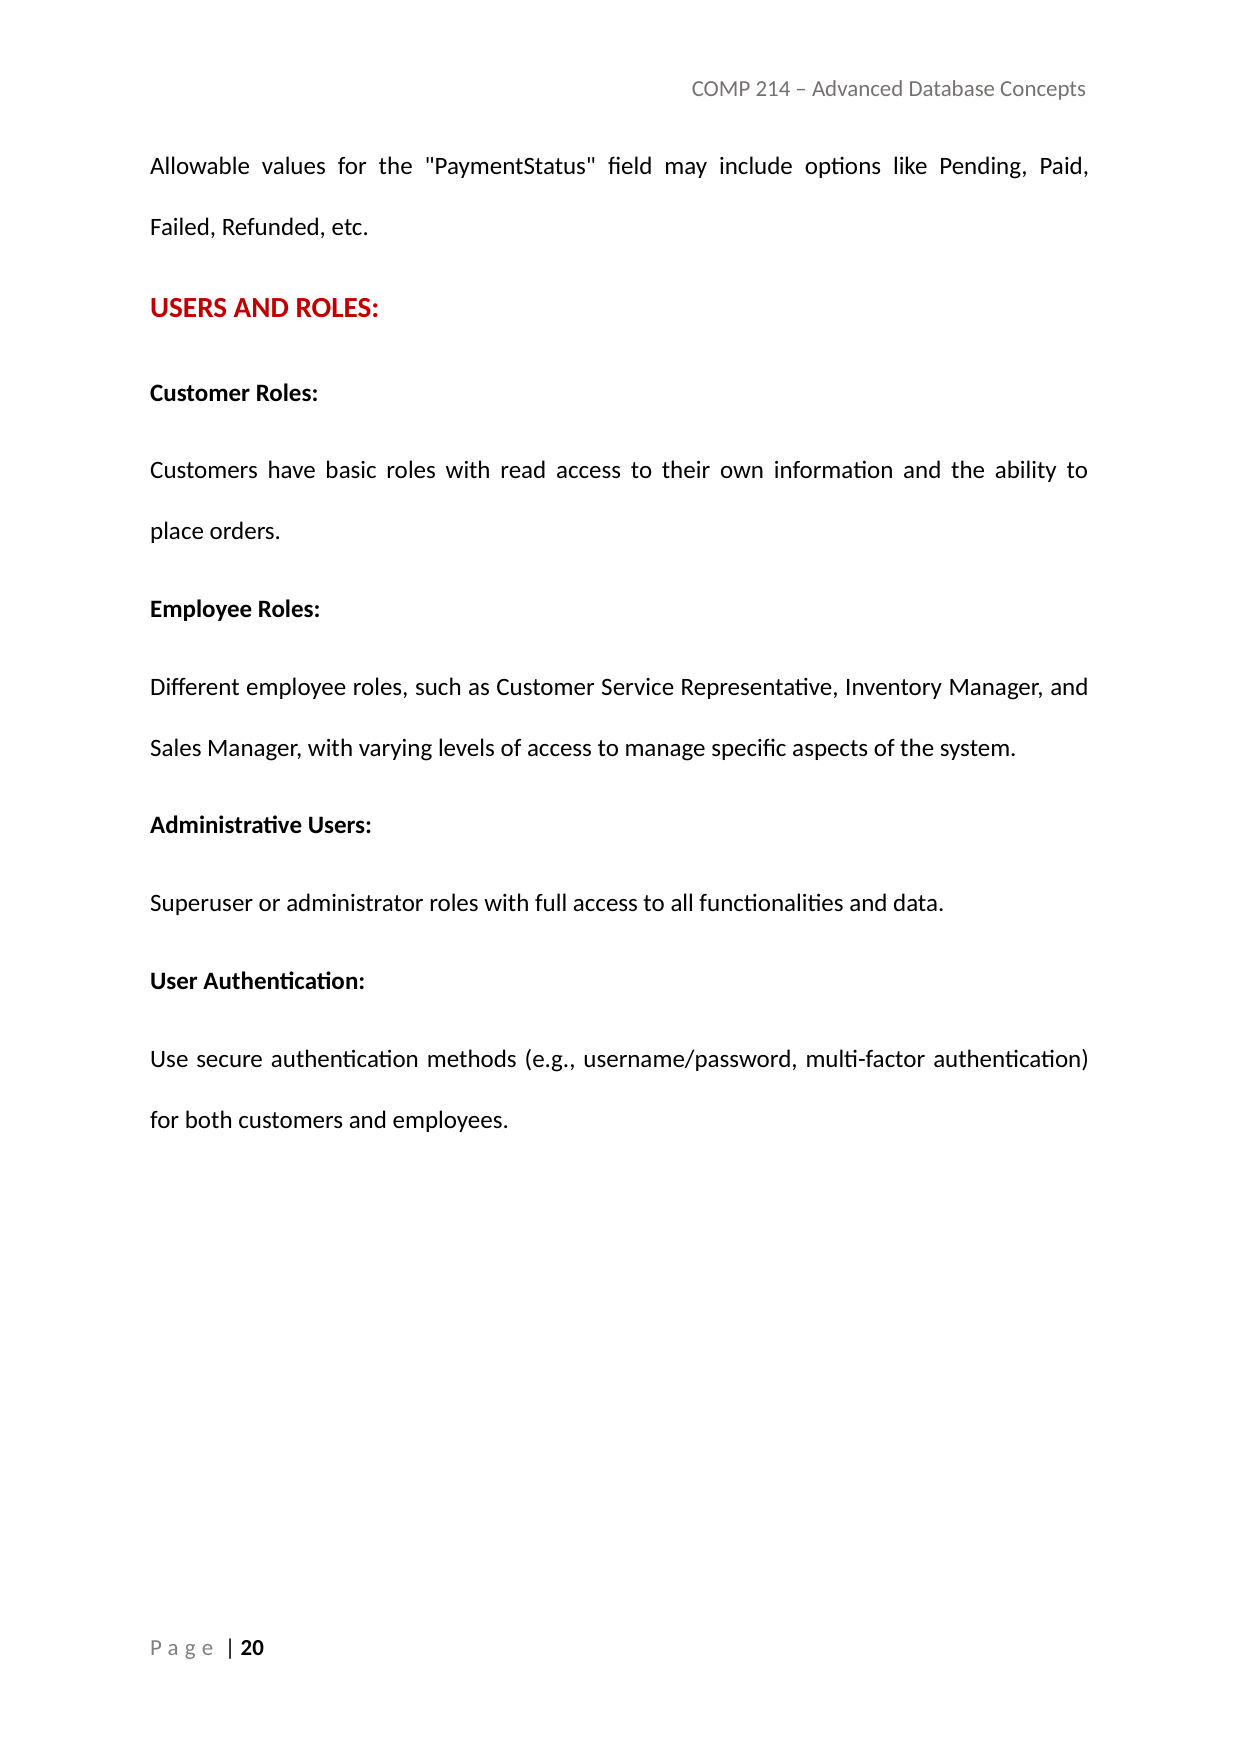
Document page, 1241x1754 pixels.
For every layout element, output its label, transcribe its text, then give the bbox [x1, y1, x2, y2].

text Employee Roles: [150, 593, 1090, 624]
text Superuser or administrator roles with full access to all functionalities and data. [150, 887, 1090, 918]
text Different employee roles, such as Customer Service Representative, Inventory Manager, and Sales Manager, with varying levels of access to manage specific aspects of the system. [150, 671, 1090, 762]
text Customers have basic roles with read access to their own information and the ability to place orders. [150, 454, 1090, 546]
text User Authentication: [150, 965, 1090, 996]
text Customer Roles: [150, 377, 1090, 407]
text Administrative Users: [150, 809, 1090, 840]
text USERS AND ROLES: [150, 289, 1090, 324]
text Use secure authentication methods (e.g., username/password, multi-factor authentication) for both customers and employees. [150, 1043, 1090, 1134]
text Allowable values for the "PaymentStatus" field may include options like Pending, Paid, Failed, Refunded, etc. [150, 150, 1090, 242]
